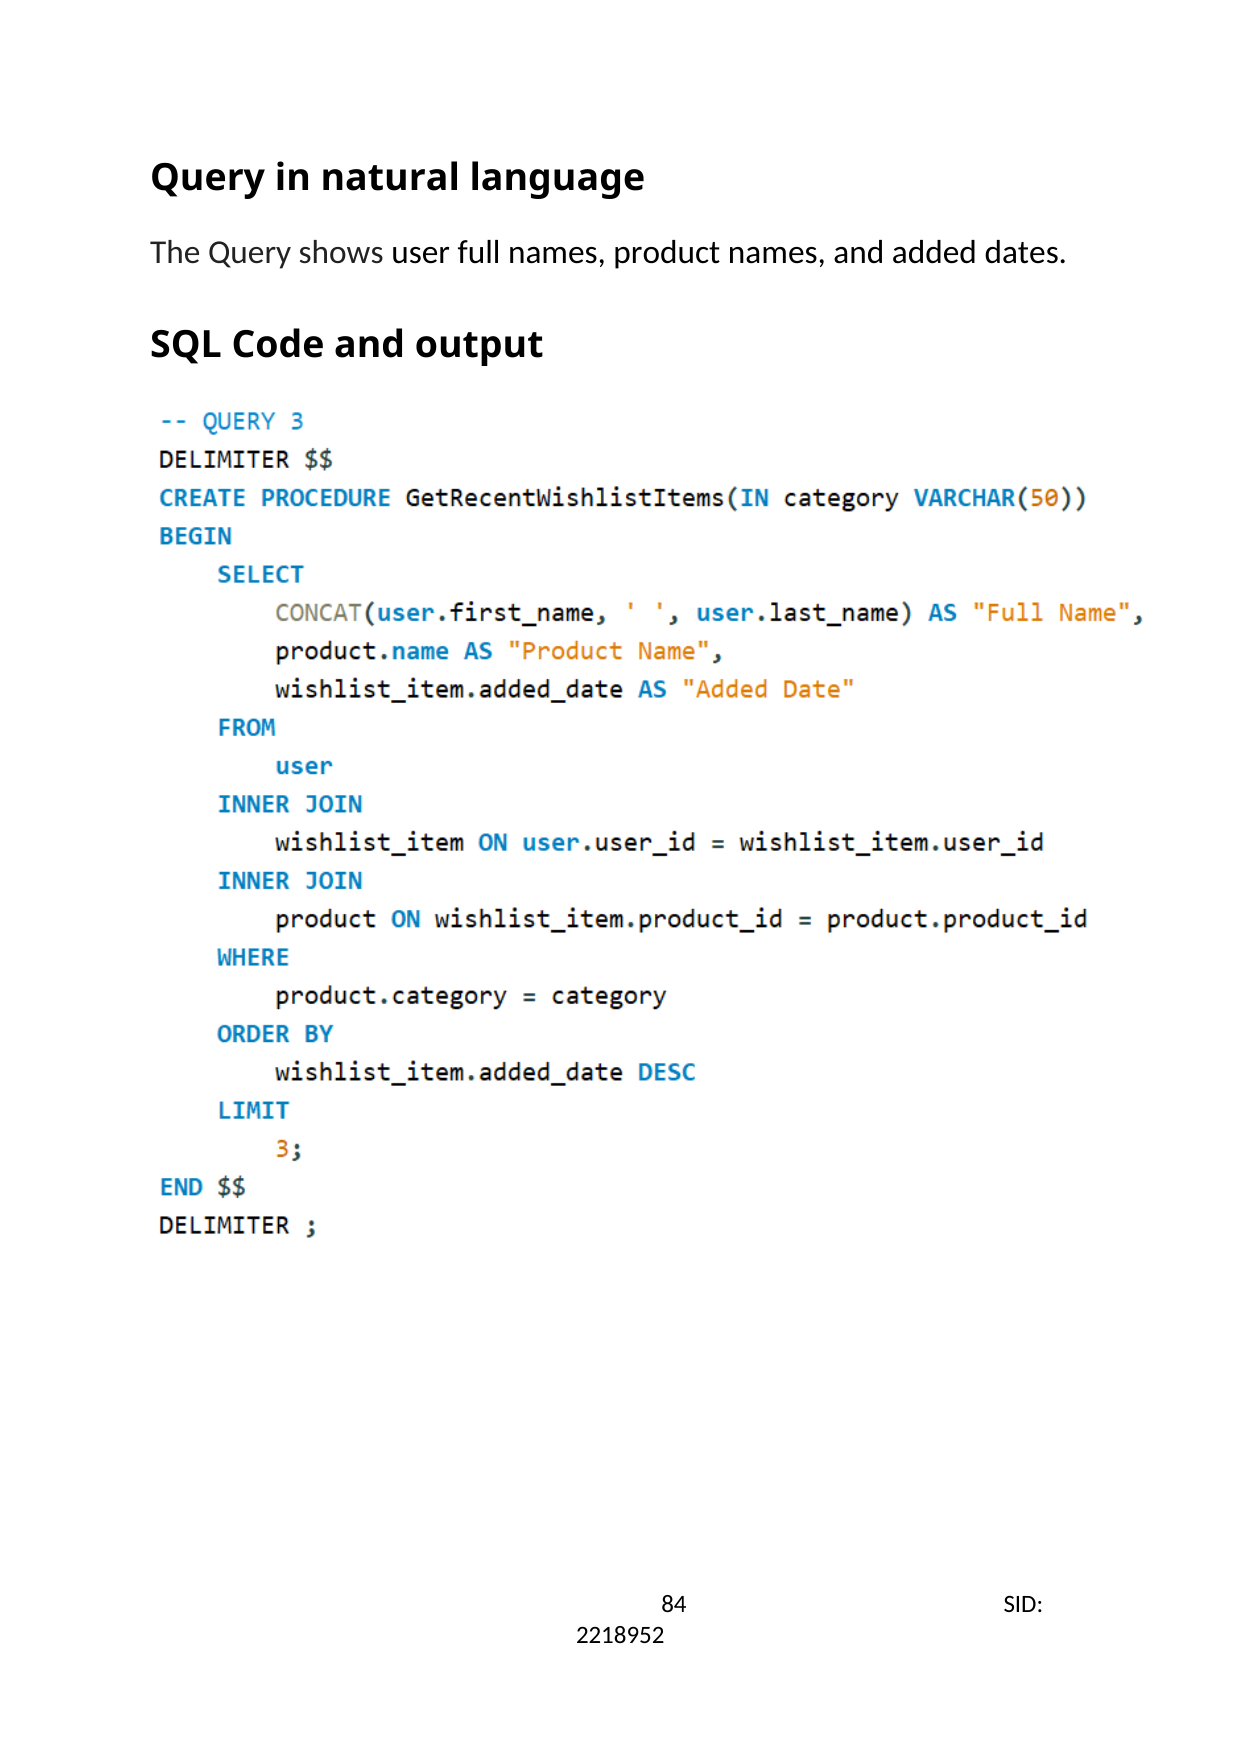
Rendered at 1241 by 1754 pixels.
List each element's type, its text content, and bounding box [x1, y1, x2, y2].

subtitle Query in natural language [150, 150, 1090, 201]
picture [150, 398, 1162, 1243]
subtitle SQL Code and output [150, 317, 1090, 368]
text The Query shows user full names, product names, and added dates. [391, 232, 1090, 272]
